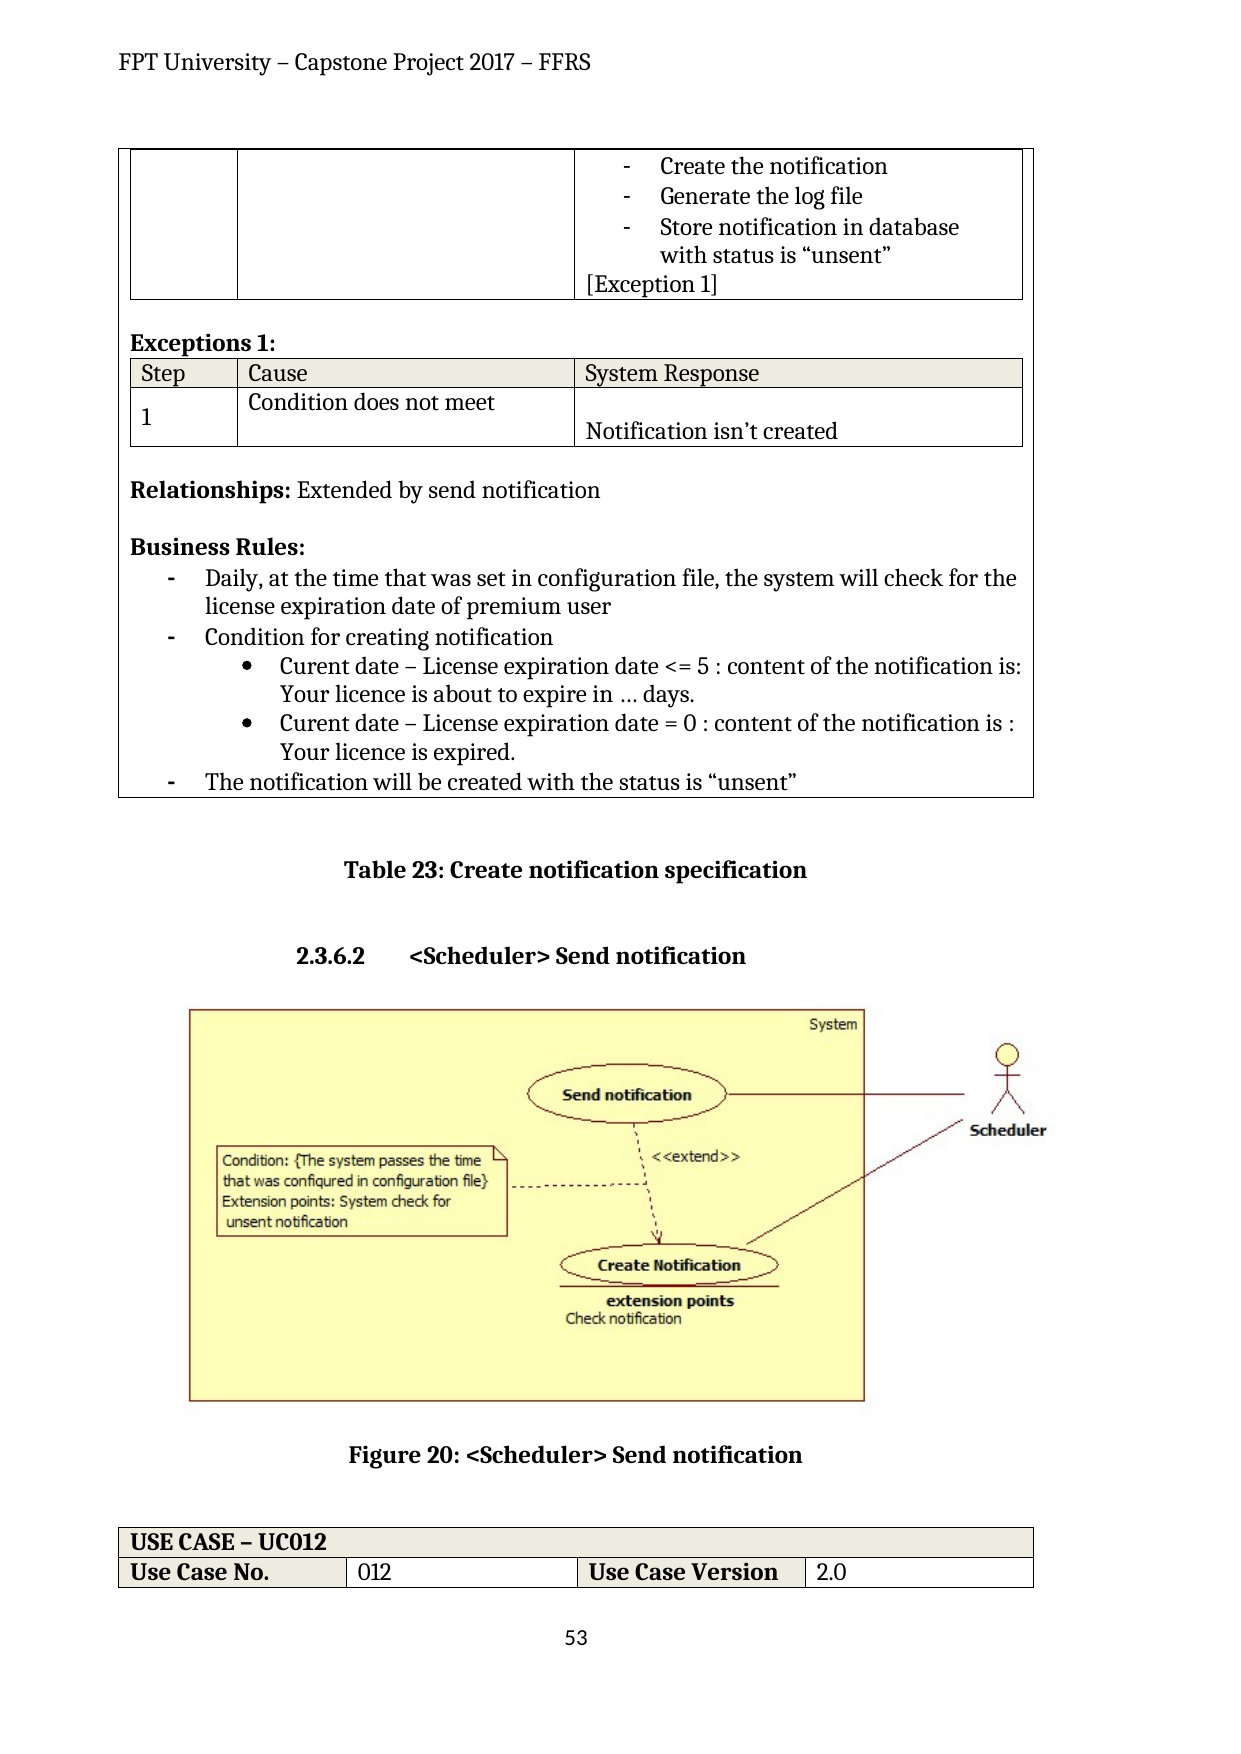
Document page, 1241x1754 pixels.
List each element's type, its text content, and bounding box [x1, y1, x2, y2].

table_cell 012 [347, 1558, 577, 1587]
table_cell Use Case Version [578, 1558, 805, 1587]
picture [162, 982, 1079, 1429]
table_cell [119, 149, 1033, 797]
list Table 23: Create notification specification [118, 856, 1033, 885]
subtitle <Scheduler> Send notification [296, 942, 1033, 971]
table_cell Use Case No. [119, 1558, 346, 1587]
table_cell 2.0 [806, 1558, 1033, 1587]
table_header USE CASE – UC012 [119, 1528, 1033, 1557]
